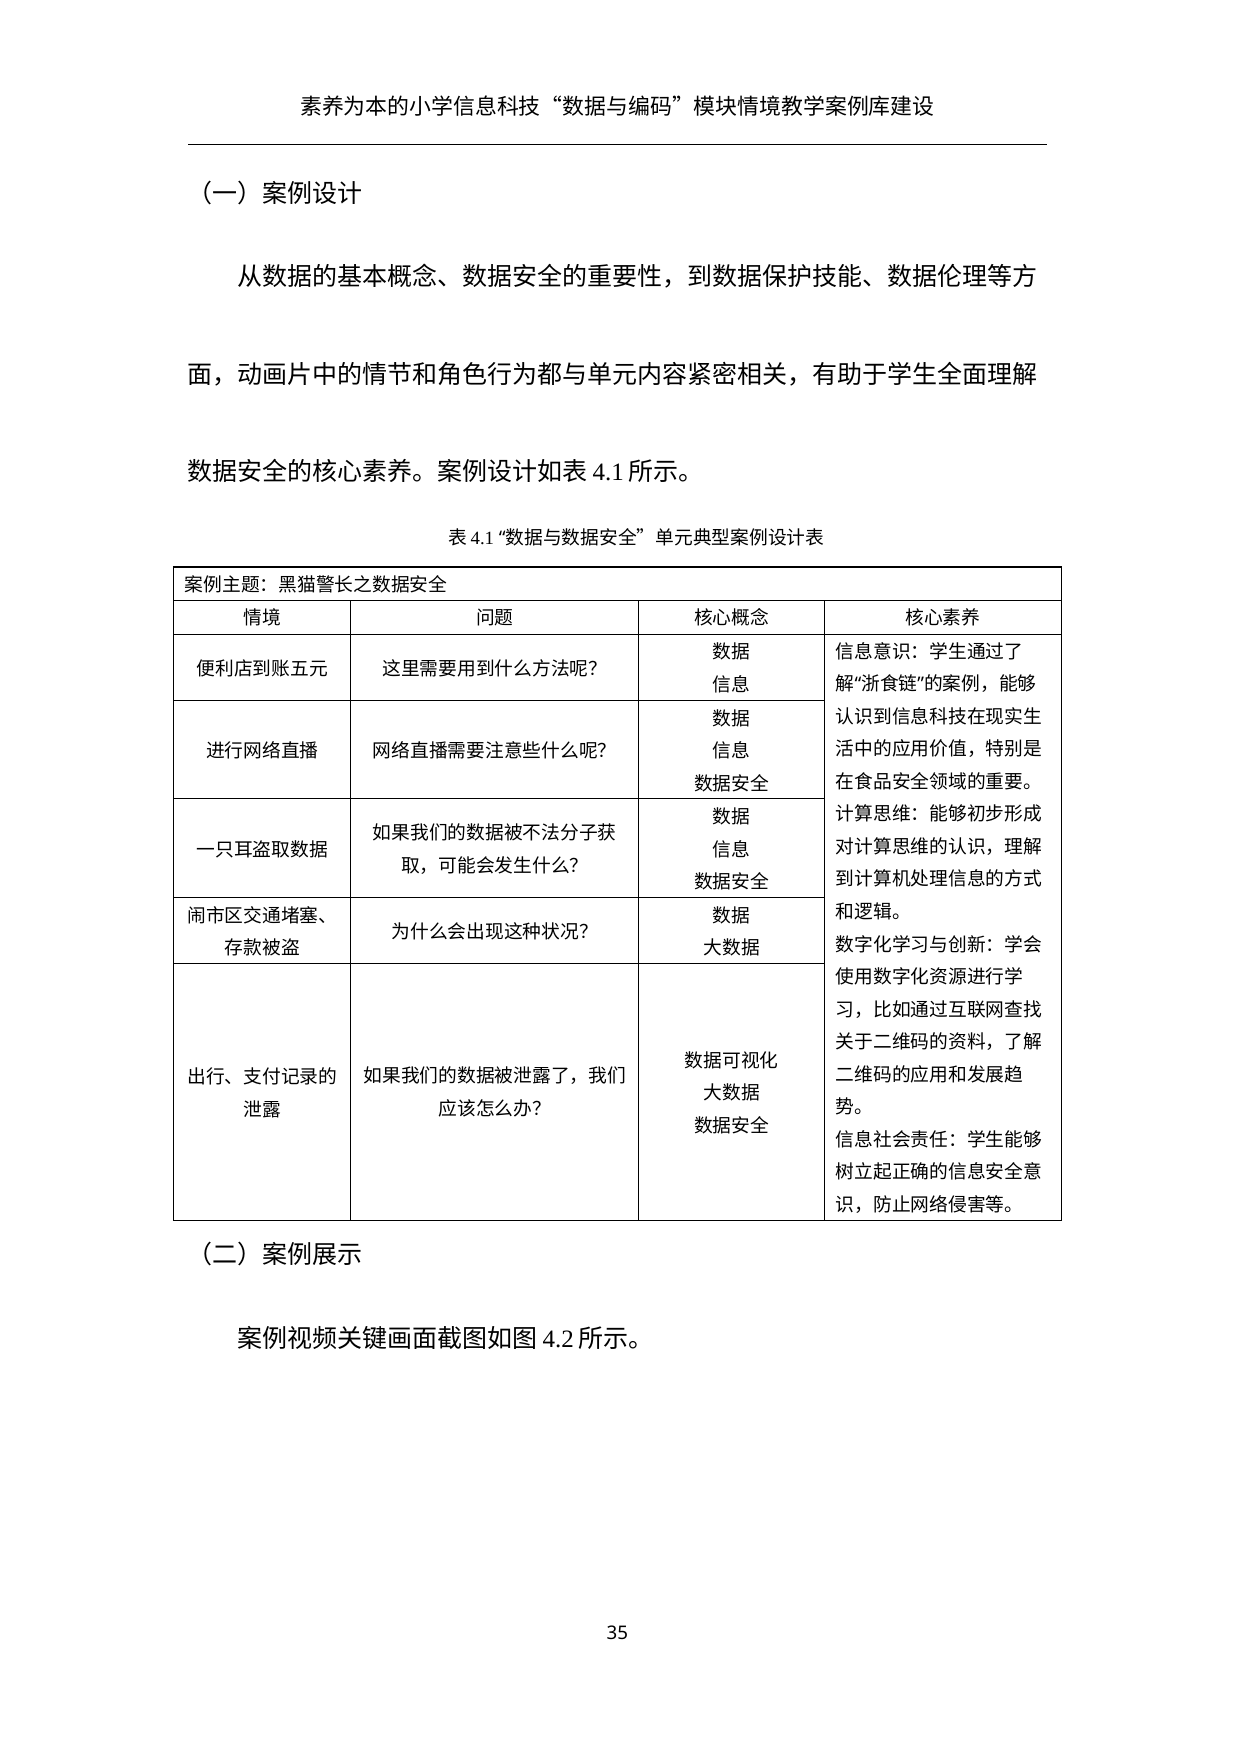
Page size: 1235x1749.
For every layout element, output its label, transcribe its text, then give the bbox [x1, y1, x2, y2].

list （一）案例设计 [187, 159, 1047, 224]
table_cell 这里需要用到什么方法呢？ [351, 635, 638, 699]
table_cell 进行网络直播 [174, 701, 350, 798]
list （二）案例展示 [187, 1221, 1047, 1286]
table_cell 情境 [174, 601, 350, 633]
list 案例视频关键画面截图如图4.2所示。 [187, 1304, 1047, 1369]
table_cell 数据 信息 数据安全 [639, 799, 824, 897]
text 表4.1 “数据与数据安全”单元典型案例设计表 [187, 520, 1047, 553]
table_header 案例主题：黑猫警长之数据安全 [174, 568, 1061, 600]
table_cell 数据 信息 [639, 635, 824, 699]
table_cell 便利店到账五元 [174, 635, 350, 699]
table_cell 信息意识：学生通过了解“浙食链”的案例，能够认识到信息科技在现实生活中的应用价值，特别是在食品安全领域的重要。 计算思维：能够初步形成对计算思维的认识，理解到计算机处理信息的方式和逻辑。 数字化学习与创新：学会使用数字化资源进行学习，比如通过互联网查找关于二维码的资料，了解二维码的应用和发展趋势。 信息社会责任：学生能够树立起正确的信息安全意识，防止网络侵害等。 [825, 635, 1061, 1219]
table_cell 如果我们的数据被泄露了，我们应该怎么办？ [351, 964, 638, 1219]
table_cell 网络直播需要注意些什么呢？ [351, 701, 638, 798]
table_cell 如果我们的数据被不法分子获取，可能会发生什么？ [351, 799, 638, 897]
table_cell 核心概念 [639, 601, 824, 633]
table_cell 闹市区交通堵塞、存款被盗 [174, 898, 350, 963]
table_cell 问题 [351, 601, 638, 633]
table_cell 一只耳盗取数据 [174, 799, 350, 897]
table_cell 数据 大数据 [639, 898, 824, 963]
table_cell 核心素养 [825, 601, 1061, 633]
table_cell 数据可视化 大数据 数据安全 [639, 964, 824, 1219]
table_cell 为什么会出现这种状况？ [351, 898, 638, 963]
table_cell 数据 信息 数据安全 [639, 701, 824, 798]
table_cell 出行、支付记录的泄露 [174, 964, 350, 1219]
text 从数据的基本概念、数据安全的重要性，到数据保护技能、数据伦理等方面，动画片中的情节和角色行为都与单元内容紧密相关，有助于学生全面理解数据安全的核心素养。案例设计如表4.1所示。 [187, 242, 1047, 502]
